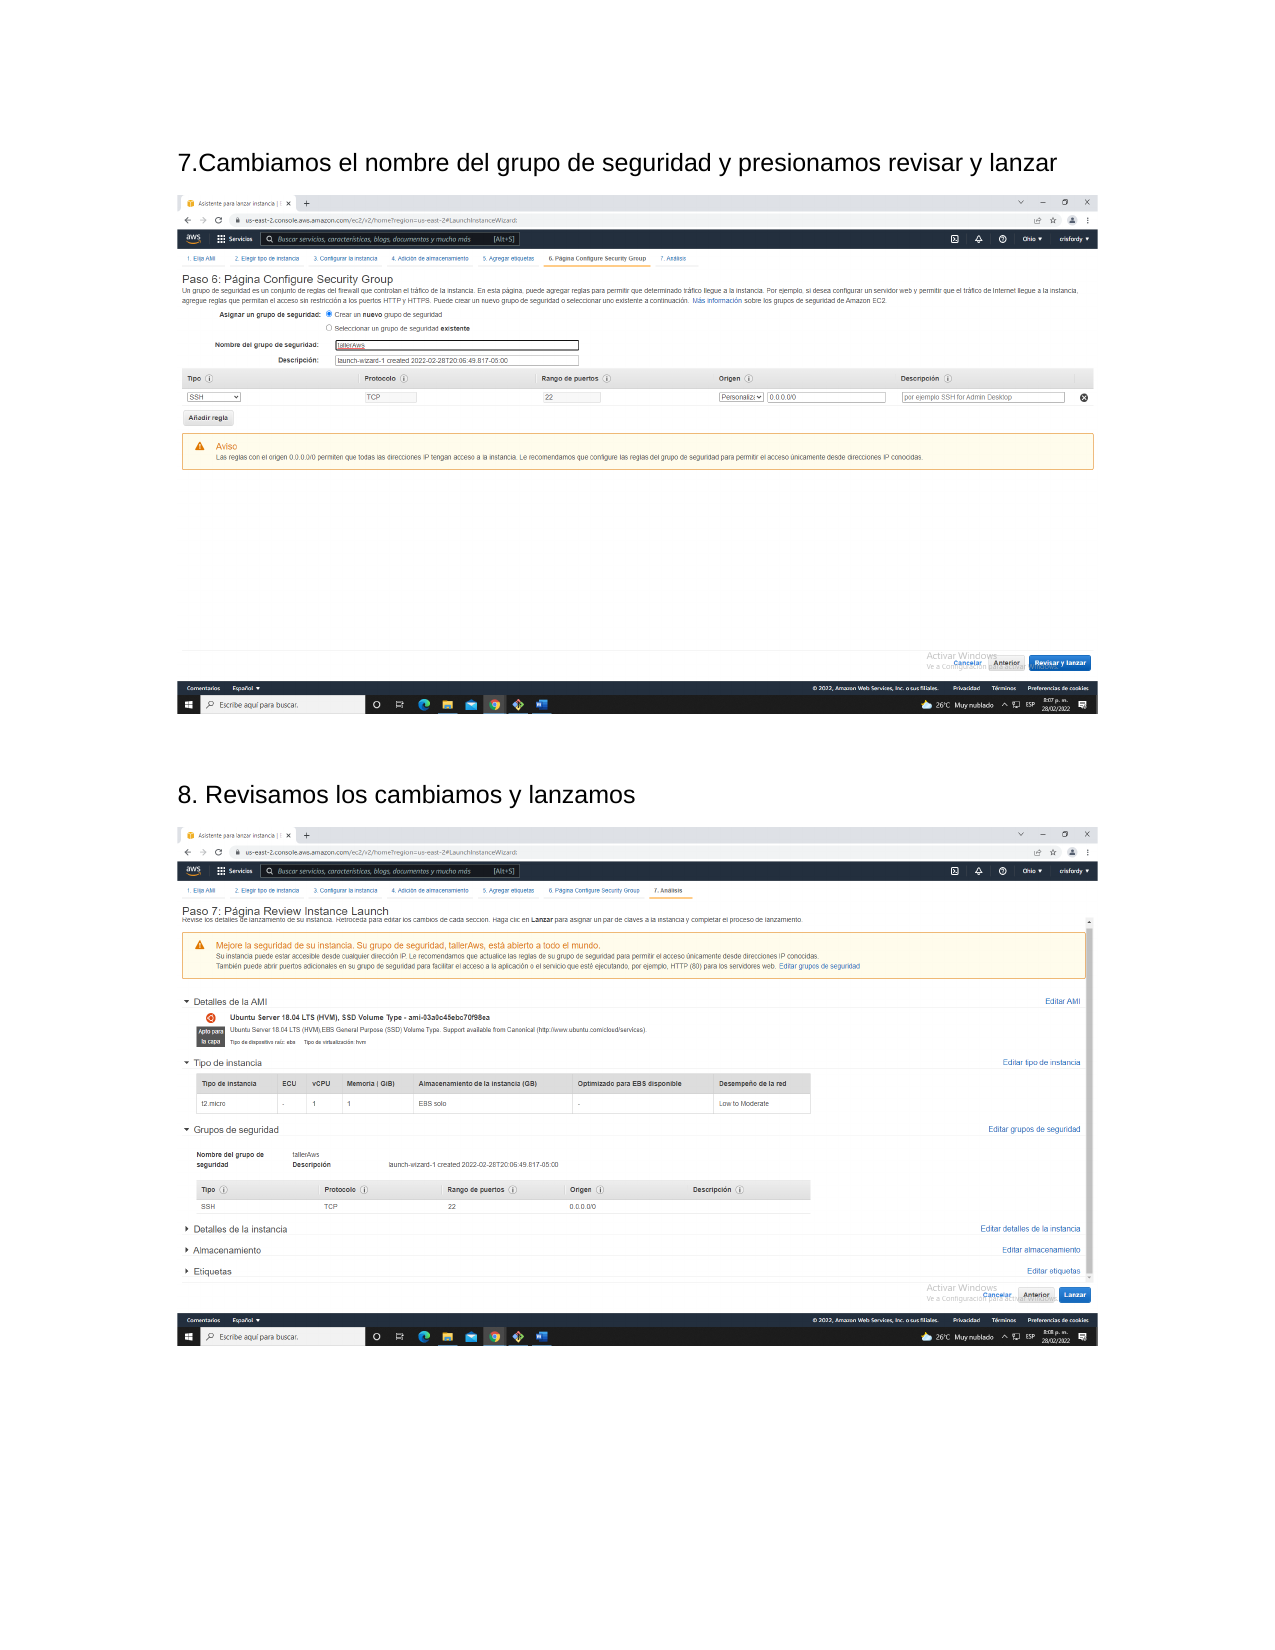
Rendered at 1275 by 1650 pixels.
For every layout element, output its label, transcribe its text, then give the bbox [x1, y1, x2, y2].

text 8. Revisamos los cambiamos y lanzamos [177, 780, 1098, 808]
picture [177, 827, 1098, 1346]
picture [177, 195, 1098, 714]
text 7.Cambiamos el nombre del grupo de seguridad y presionamos revisar y lanzar [177, 148, 1098, 176]
